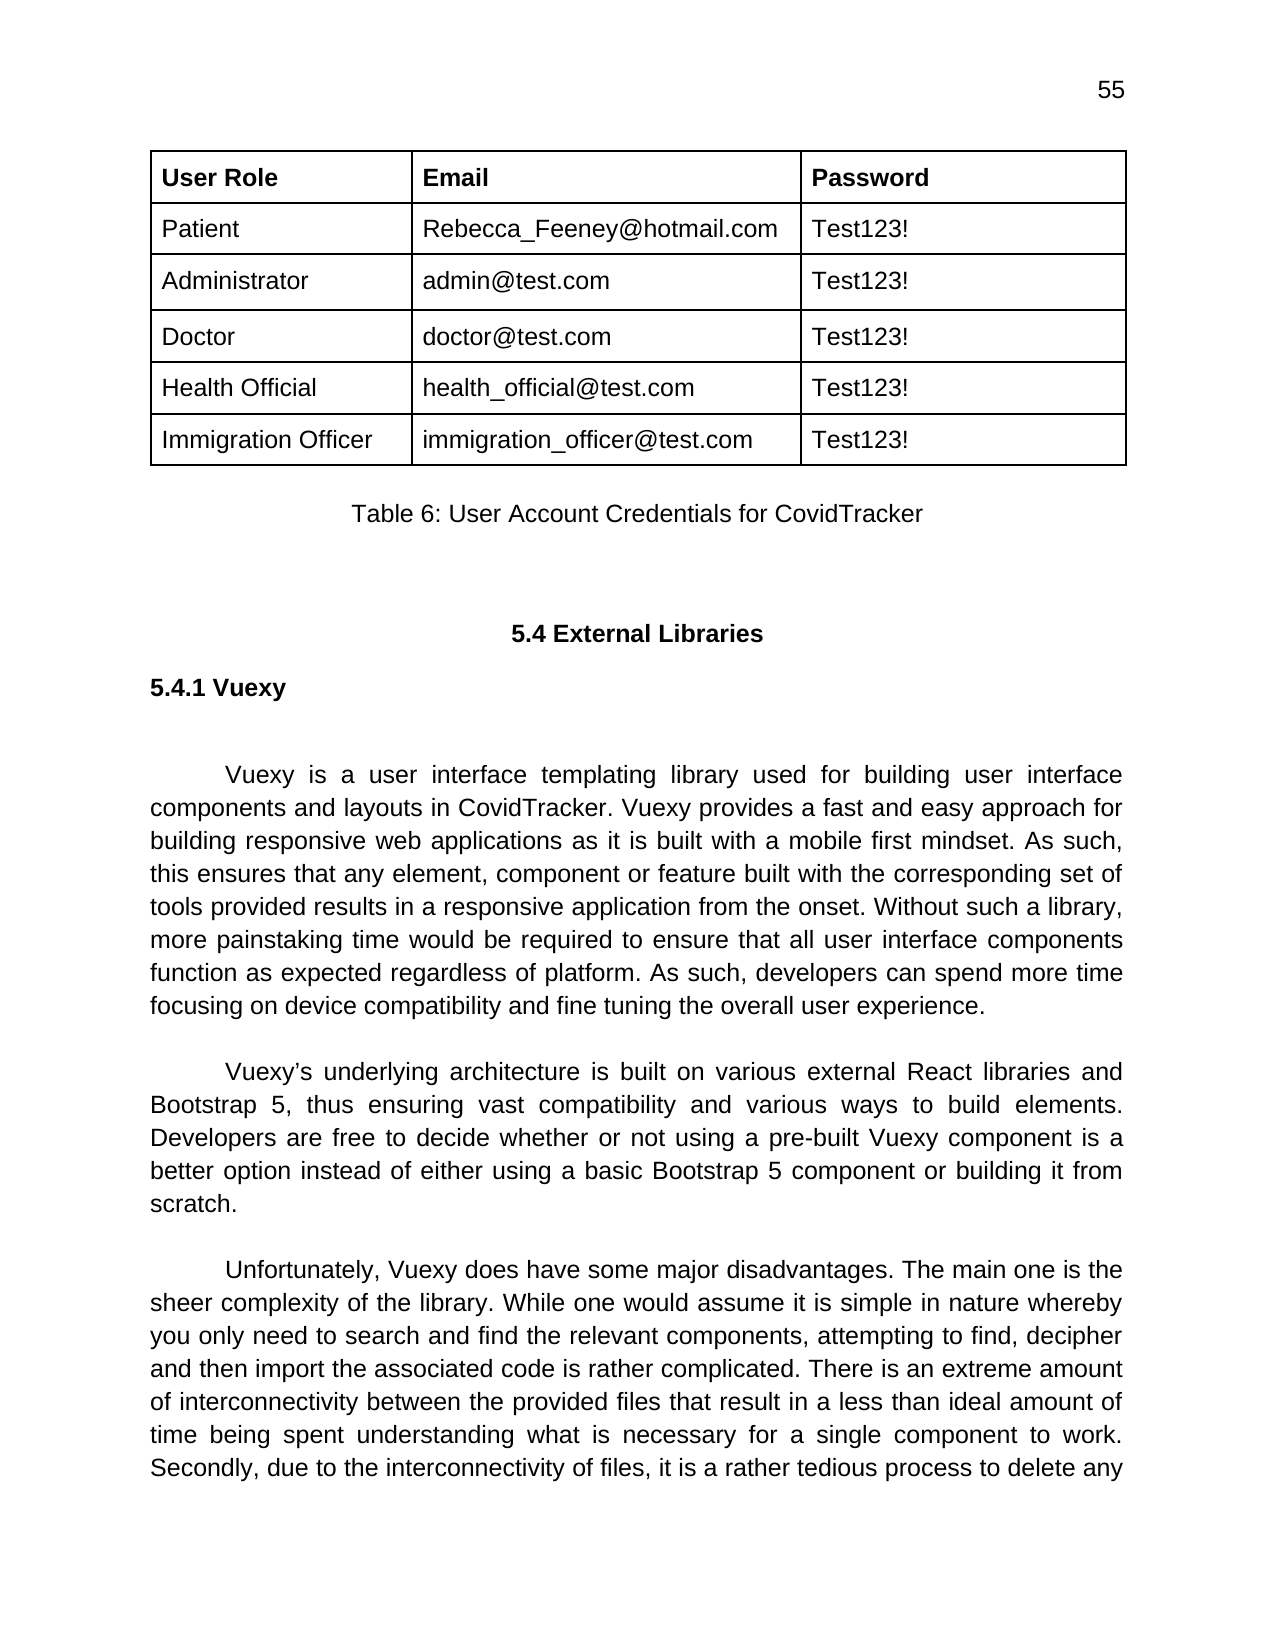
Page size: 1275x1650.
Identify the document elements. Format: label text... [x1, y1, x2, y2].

table_cell Test123! [802, 255, 1125, 309]
subtitle 5.4.1 Vuexy [150, 673, 1125, 702]
table_header Email [413, 152, 800, 202]
text Vuexy is a user interface templating library used for building user interface components and layouts in CovidTracker. Vuexy provides a fast and easy approach for building responsive web applications as it is built with a mobile first mindset. As such, this ensures that any element, component or feature built with the corresponding set of tools provided results in a responsive application from the onset. Without such a library, more painstaking time would be required to ensure that all user interface components function as expected regardless of platform. As such, developers can spend more time focusing on device compatibility and fine tuning the overall user experience. [150, 760, 1125, 1020]
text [150, 1255, 1125, 1482]
table_cell health_official@test.com [413, 363, 800, 413]
text Table 6: User Account Credentials for CovidTracker [150, 499, 1125, 528]
table_cell immigration_officer@test.com [413, 415, 800, 464]
text Vuexy’s underlying architecture is built on various external React libraries and Bootstrap 5, thus ensuring vast compatibility and various ways to build elements. Developers are free to decide whether or not using a pre-built Vuexy component is a better option instead of either using a basic Bootstrap 5 component or building it from scratch. [150, 1057, 1125, 1218]
table_header User Role [152, 152, 411, 202]
table_cell Administrator [152, 255, 411, 309]
table_cell admin@test.com [413, 255, 800, 309]
table_cell Test123! [802, 415, 1125, 464]
table_cell Test123! [802, 311, 1125, 361]
table_cell Patient [152, 204, 411, 253]
table_cell Health Official [152, 363, 411, 413]
table_cell doctor@test.com [413, 311, 800, 361]
table_cell Doctor [152, 311, 411, 361]
table_header Password [802, 152, 1125, 202]
table_cell Rebecca_Feeney@hotmail.com [413, 204, 800, 253]
table_cell Test123! [802, 363, 1125, 413]
table_cell Immigration Officer [152, 415, 411, 464]
table_cell Test123! [802, 204, 1125, 253]
subtitle 5.4 External Libraries [150, 619, 1125, 648]
